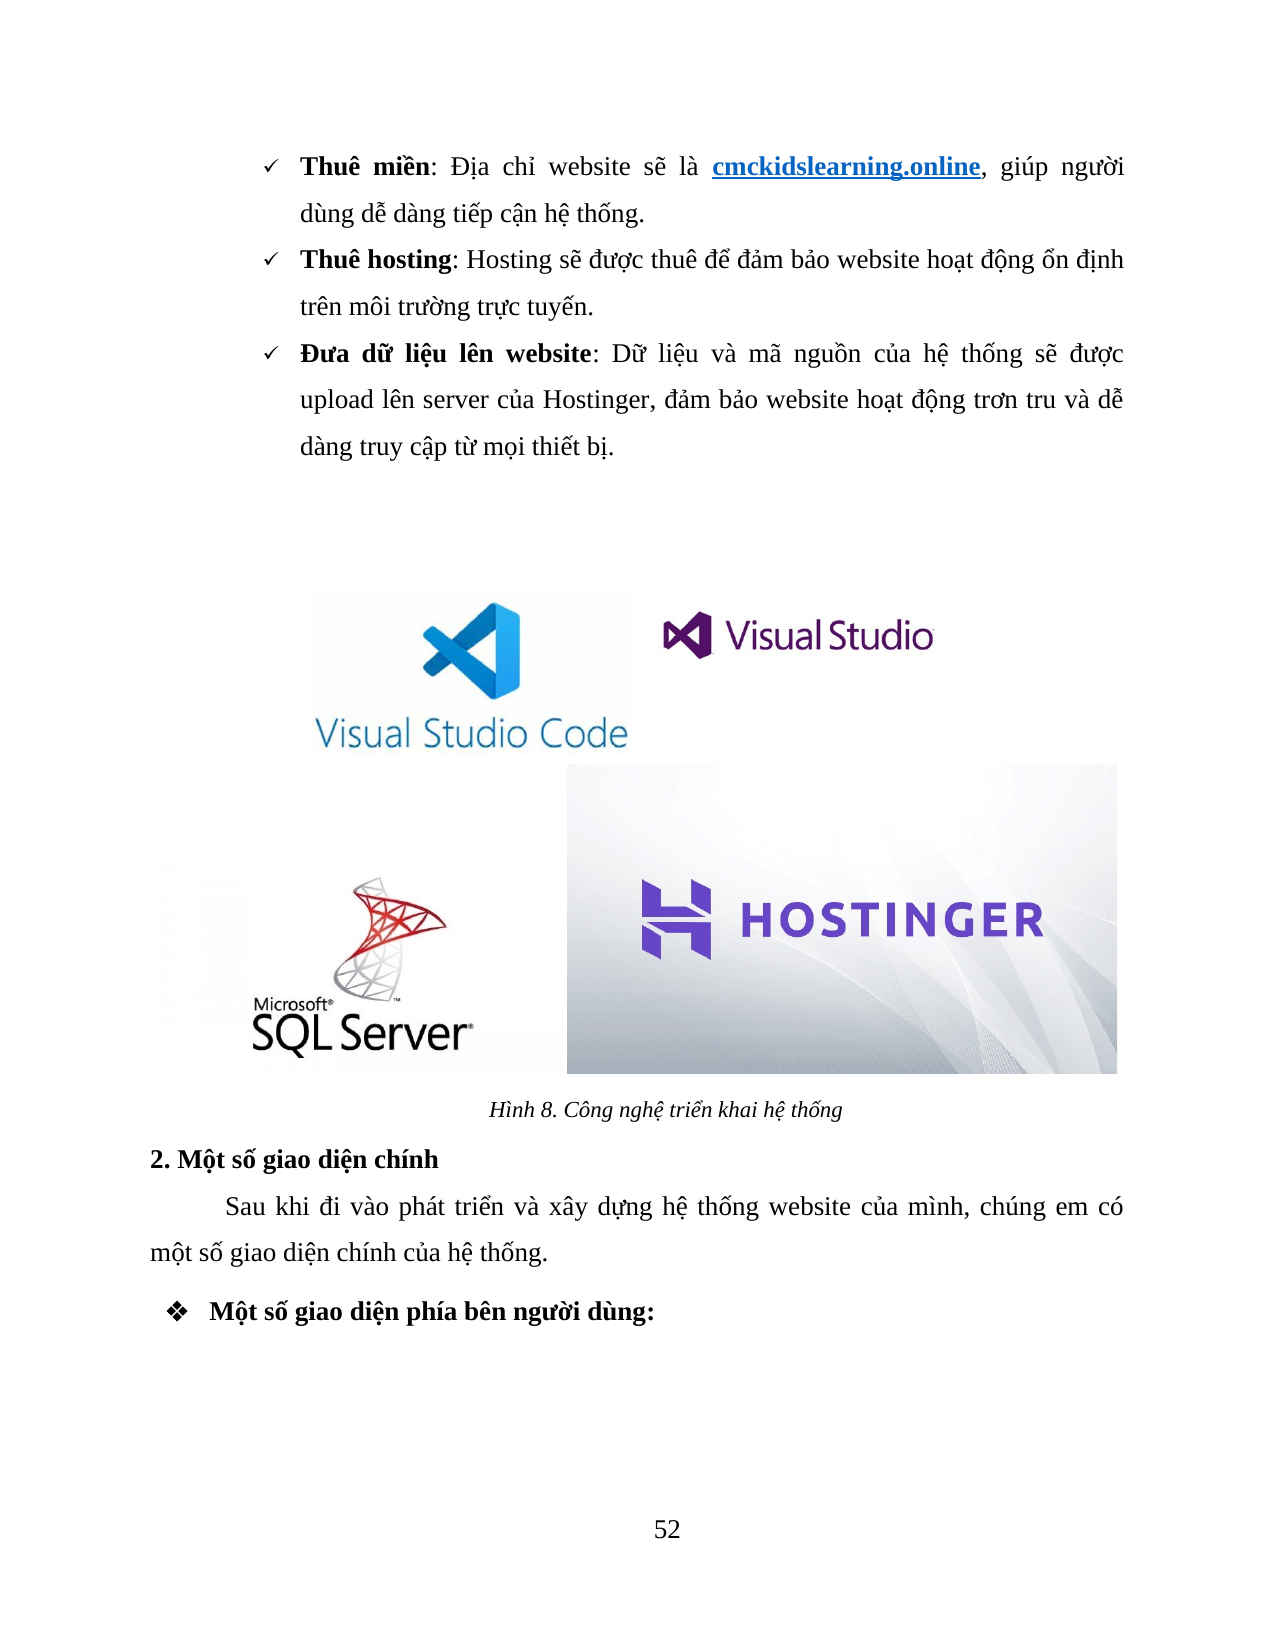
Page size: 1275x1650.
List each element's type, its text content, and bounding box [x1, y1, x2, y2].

list Thuê miền: Địa chỉ website sẽ là cmckidslearning.online, giúp người dùng dễ dàng tiếp cận hệ thống. [262, 150, 1125, 228]
text Hình 8. Công nghệ triển khai hệ thống [150, 1096, 1125, 1122]
subtitle 2. Một số giao diện chính [150, 1143, 1125, 1174]
list Đưa dữ liệu lên website: Dữ liệu và mã nguồn của hệ thống sẽ được upload lên server của Hostinger, đảm bảo website hoạt động trơn tru và dễ dàng truy cập từ mọi thiết bị. [262, 337, 1125, 461]
picture [308, 505, 967, 756]
list Một số giao diện phía bên người dùng: [165, 1296, 1125, 1327]
list Thuê hosting: Hosting sẽ được thuê để đảm bảo website hoạt động ổn định trên môi trường trực tuyến. [262, 243, 1125, 321]
picture [158, 764, 1118, 1074]
text Sau khi đi vào phát triển và xây dựng hệ thống website của mình, chúng em có một số giao diện chính của hệ thống. [150, 1190, 1125, 1267]
